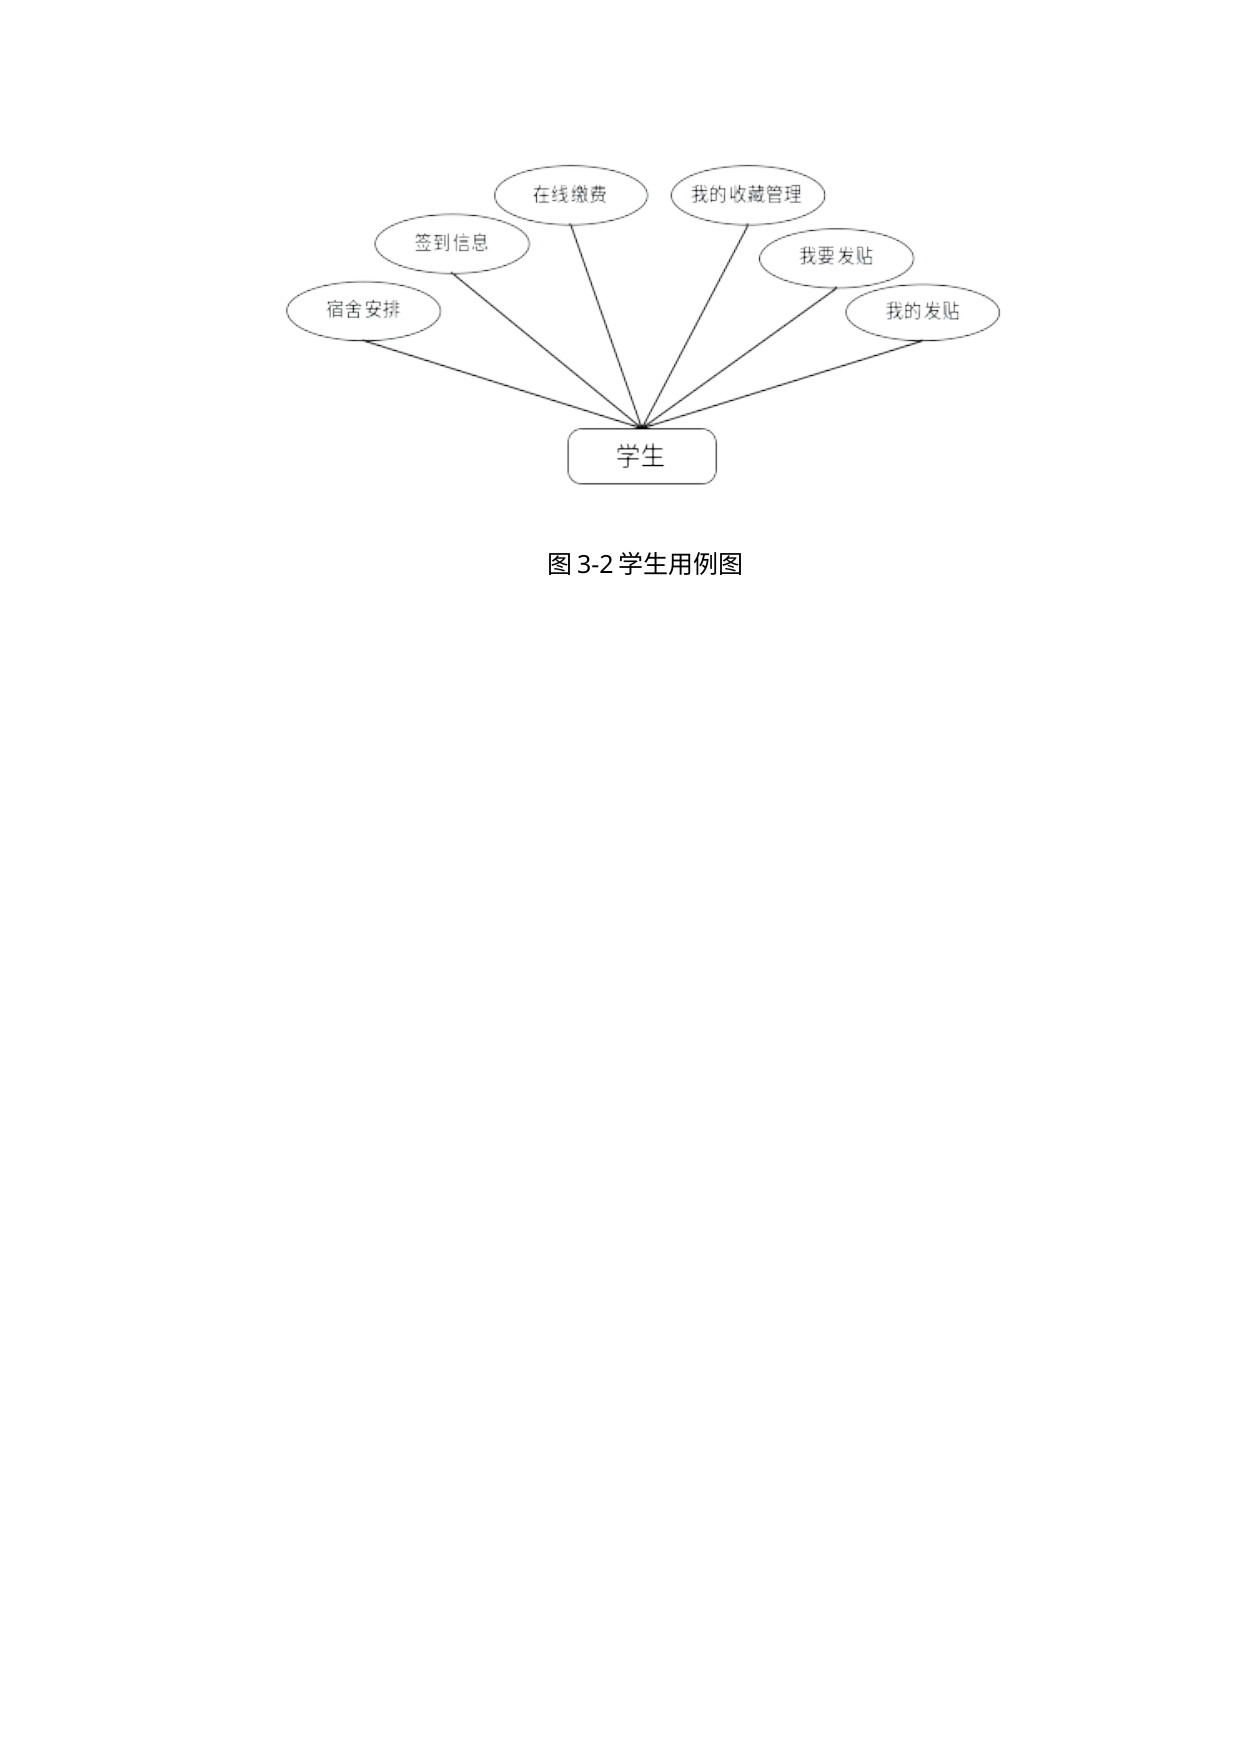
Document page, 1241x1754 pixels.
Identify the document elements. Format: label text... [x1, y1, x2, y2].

text 图3-2学生用例图 [118, 531, 1122, 596]
